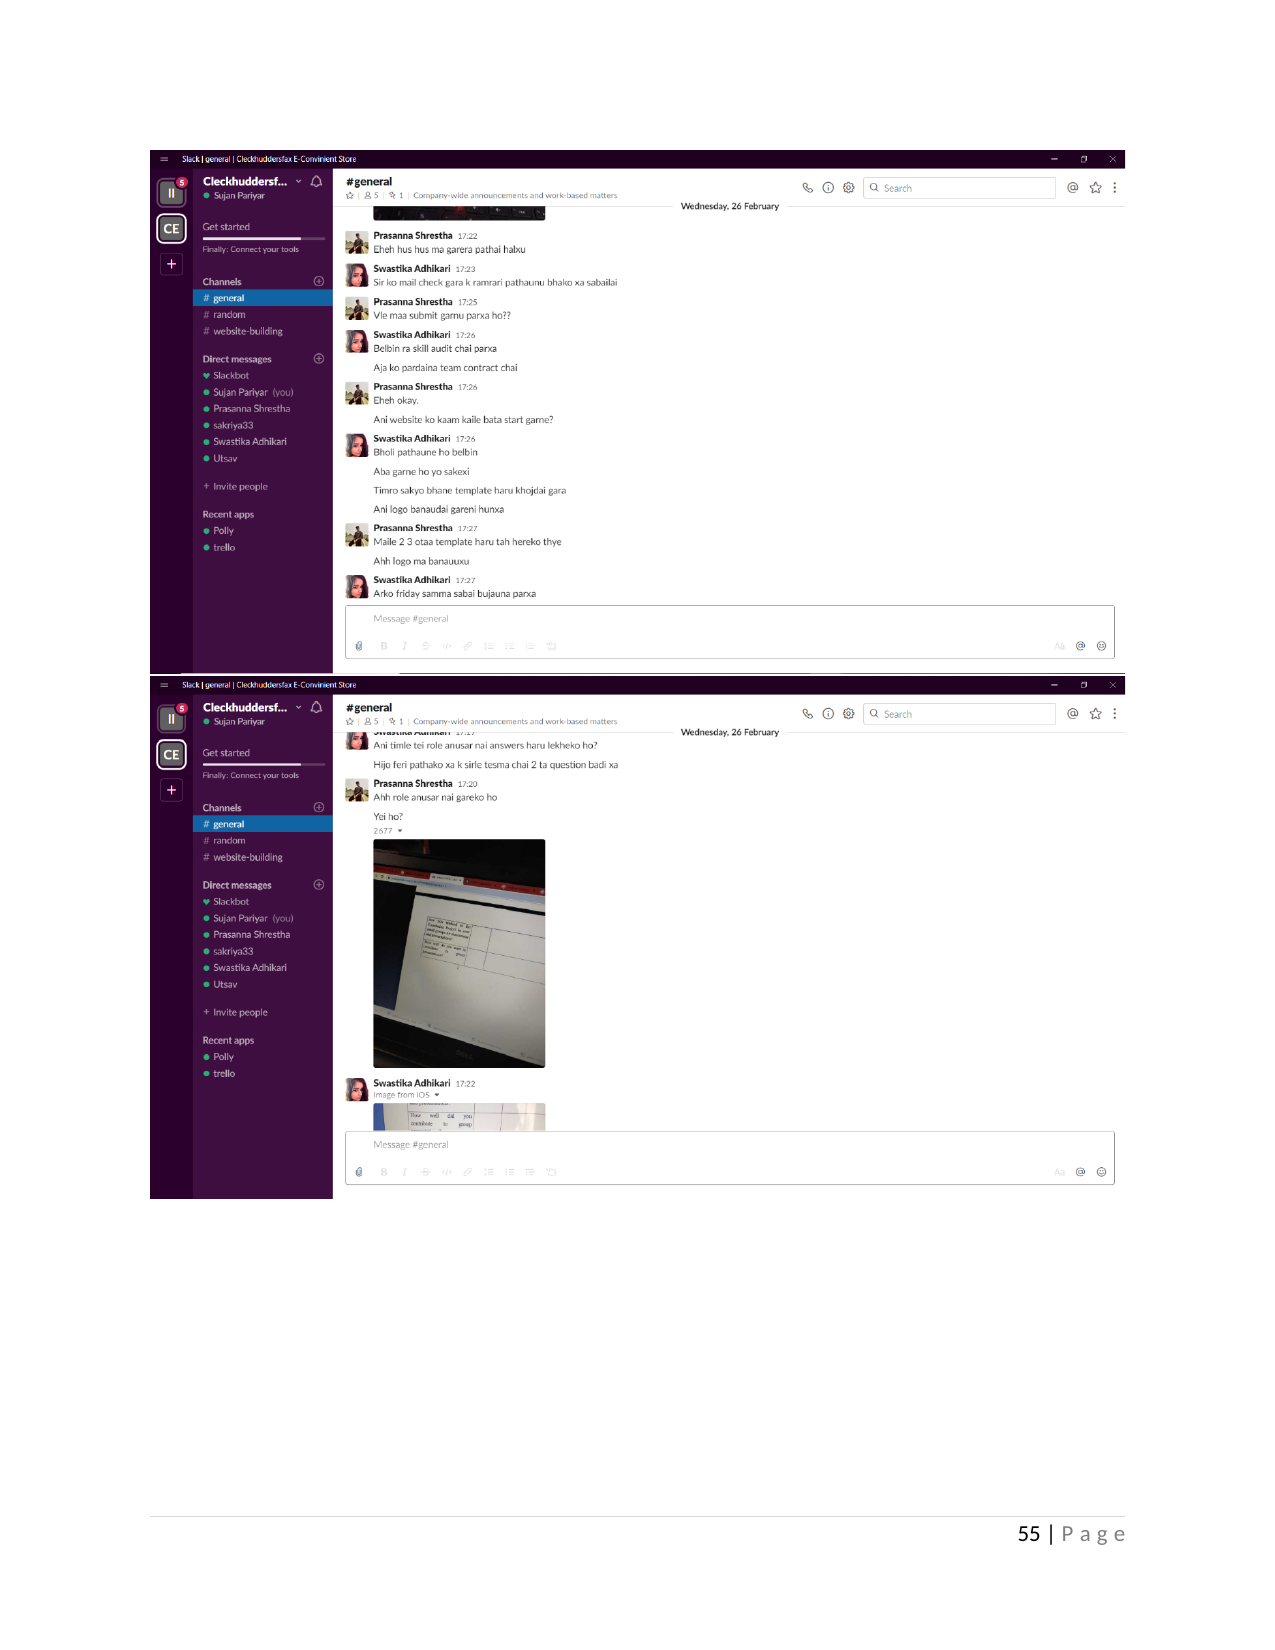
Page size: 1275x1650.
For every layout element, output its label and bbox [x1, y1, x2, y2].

picture [150, 676, 1125, 1199]
picture [150, 150, 1125, 674]
